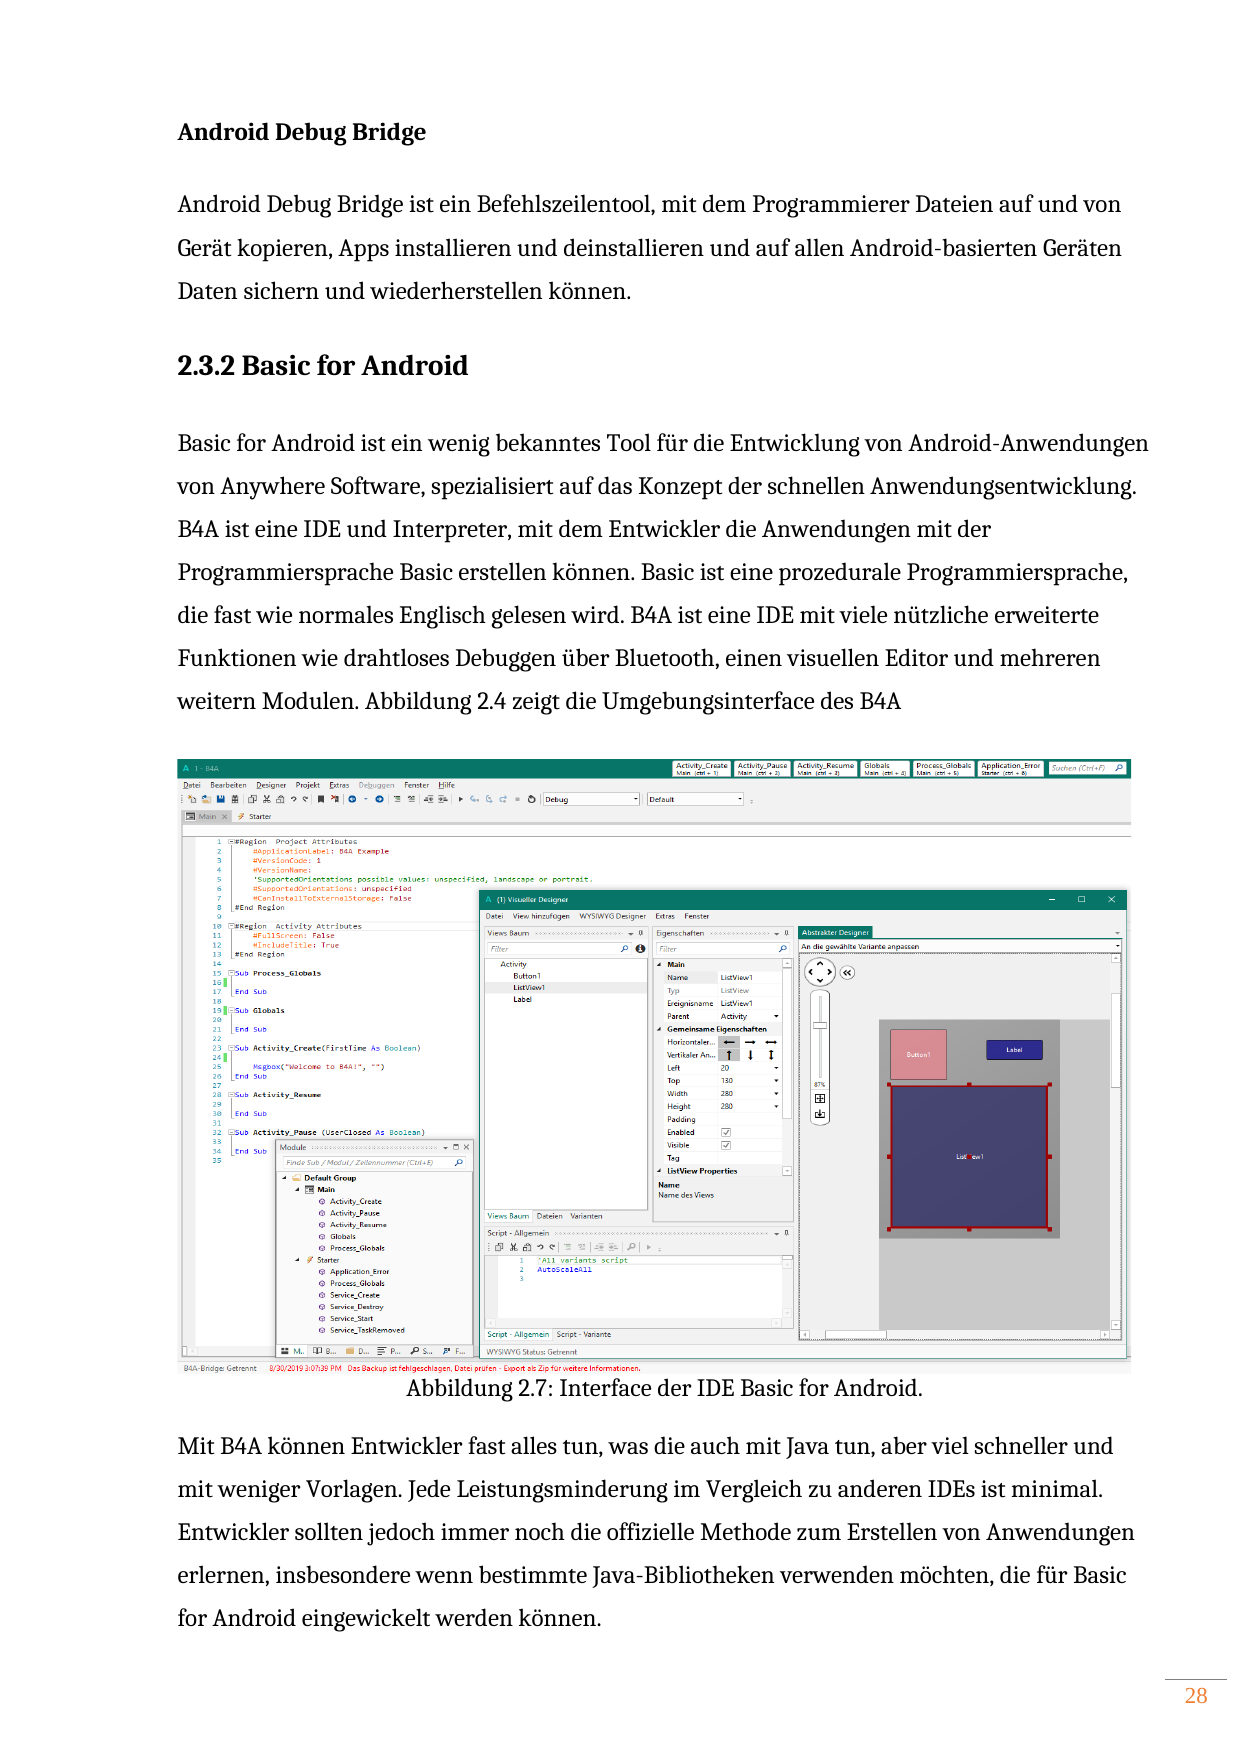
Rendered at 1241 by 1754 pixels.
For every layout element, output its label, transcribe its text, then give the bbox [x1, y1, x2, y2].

subtitle Android Debug Bridge [177, 118, 1152, 147]
text Basic for Android ist ein wenig bekanntes Tool für die Entwicklung von Android-Anwendungen von Anywhere Software, spezialisiert auf das Konzept der schnellen Anwendungsentwicklung. B4A ist eine IDE und Interpreter, mit dem Entwickler die Anwendungen mit der Programmiersprache Basic erstellen können. Basic ist eine prozedurale Programmiersprache, die fast wie normales Englisch gelesen wird. B4A ist eine IDE mit viele nützliche erweiterte Funktionen wie drahtloses Debuggen über Bluetooth, einen visuellen Editor und mehreren weitern Modulen. Abbildung 2.4 zeigt die Umgebungsinterface des B4A [177, 428, 1152, 716]
text Android Debug Bridge ist ein Befehlszeilentool, mit dem Programmierer Dateien auf und von Gerät kopieren, Apps installieren und deinstallieren und auf allen Android-basierten Geräten Daten sichern und wiederherstellen können. [177, 190, 1152, 305]
text Mit B4A können Entwickler fast alles tun, was die auch mit Java tun, aber viel schneller und mit weniger Vorlagen. Jede Leistungsminderung im Vergleich zu anderen IDEs ist minimal. Entwickler sollten jedoch immer noch die offizielle Methode zum Erstellen von Anwendungen erlernen, insbesondere wenn bestimmte Java-Bibliotheken verwenden möchten, die für Basic for Android eingewickelt werden können. [177, 1432, 1152, 1633]
subtitle 2.3.2 Basic for Android [177, 349, 1152, 382]
picture [177, 759, 1132, 1374]
